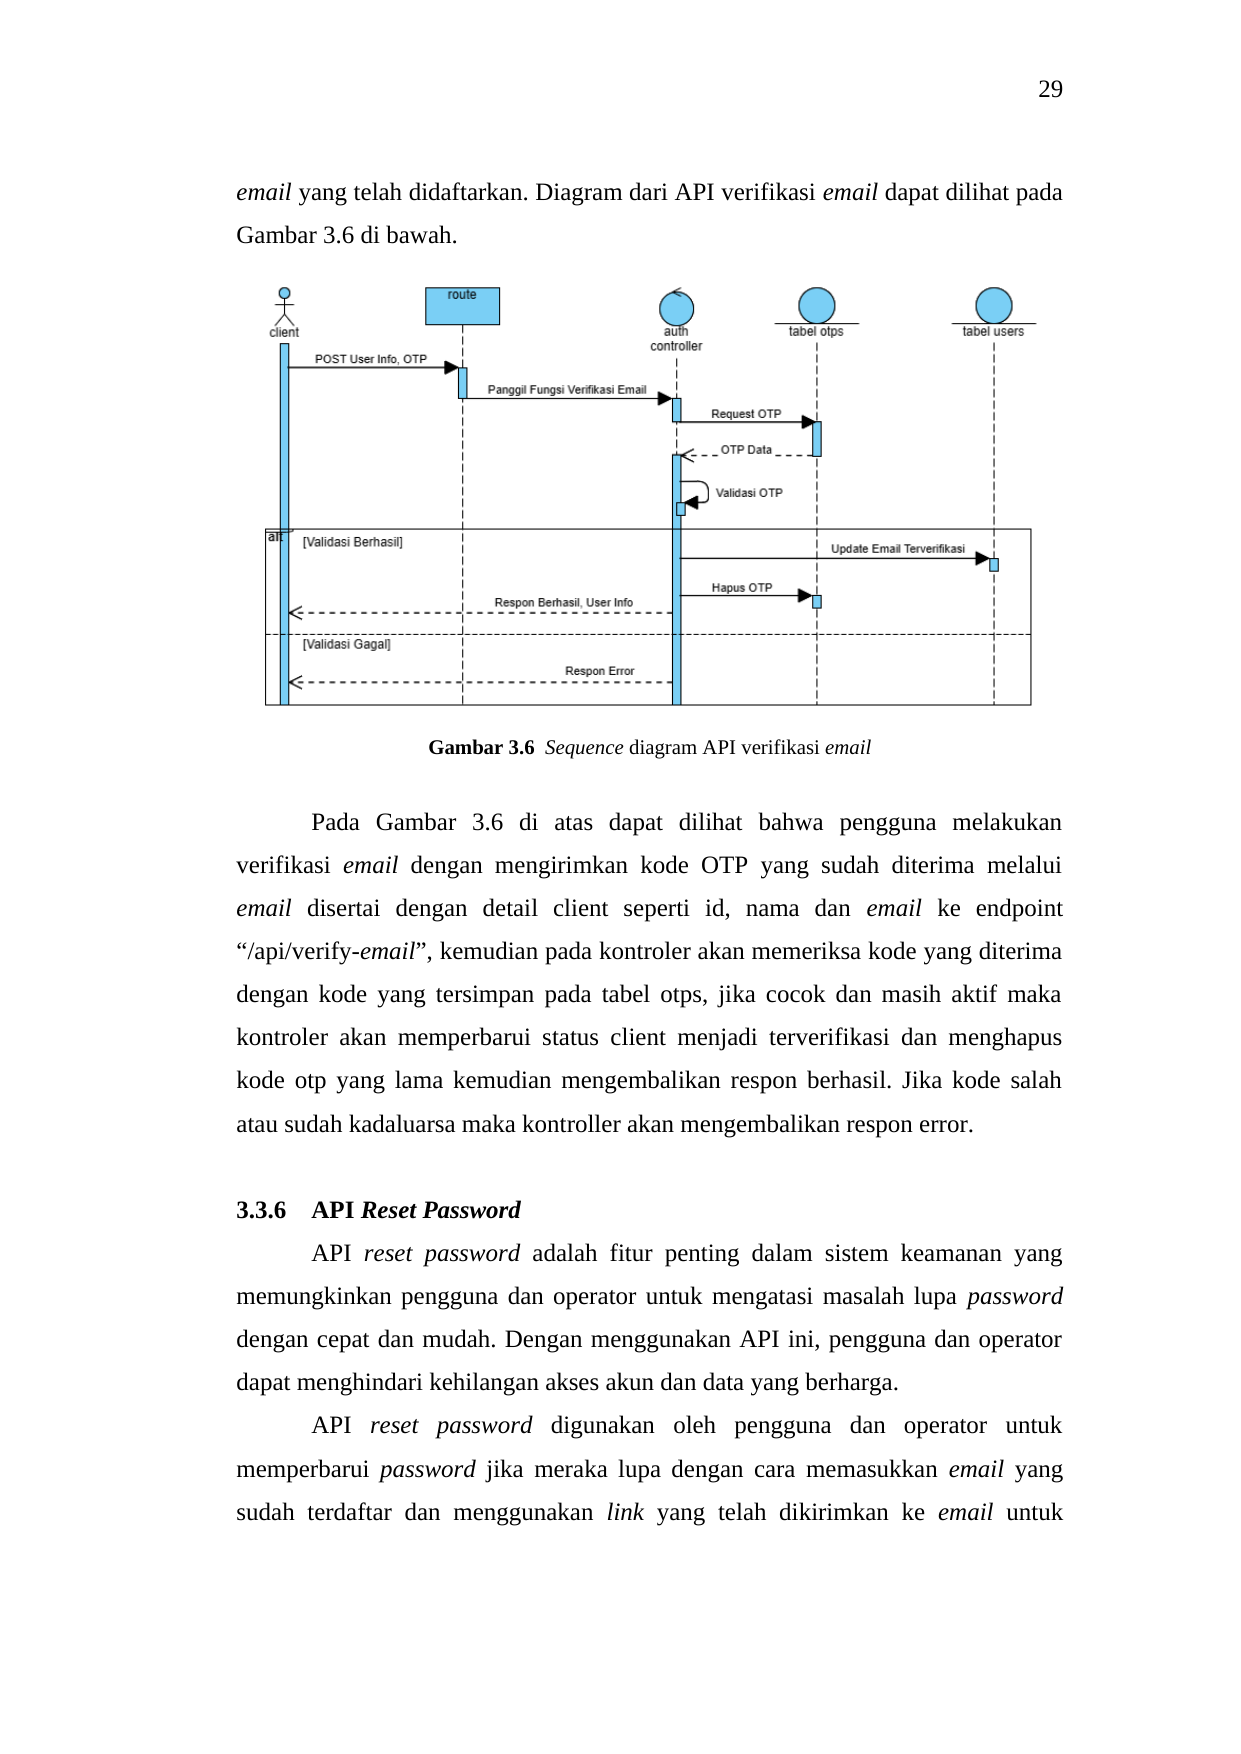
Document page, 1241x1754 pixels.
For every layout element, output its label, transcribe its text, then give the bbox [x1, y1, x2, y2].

text Pada Gambar 3.6 di atas dapat dilihat bahwa pengguna melakukan verifikasi email dengan mengirimkan kode OTP yang sudah diterima melalui email disertai dengan detail client seperti id, nama dan email ke endpoint “/api/verify-email”, kemudian pada kontroler akan memeriksa kode yang diterima dengan kode yang tersimpan pada tabel otps, jika cocok dan masih aktif maka kontroler akan memperbarui status client menjadi terverifikasi dan menghapus kode otp yang lama kemudian mengembalikan respon berhasil. Jika kode salah atau sudah kadaluarsa maka kontroller akan mengembalikan respon error. [236, 807, 1063, 1137]
text API Reset Password [236, 1195, 1063, 1224]
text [236, 1411, 1063, 1526]
text API reset password adalah fitur penting dalam sistem keamanan yang memungkinkan pengguna dan operator untuk mengatasi masalah lupa password dengan cepat dan mudah. Dengan menggunakan API ini, pengguna dan operator dapat menghindari kehilangan akses akun dan data yang berharga. [236, 1238, 1063, 1396]
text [236, 177, 1063, 249]
picture [247, 263, 1052, 721]
text Gambar 3.6 Sequence diagram API verifikasi email [236, 735, 1063, 759]
